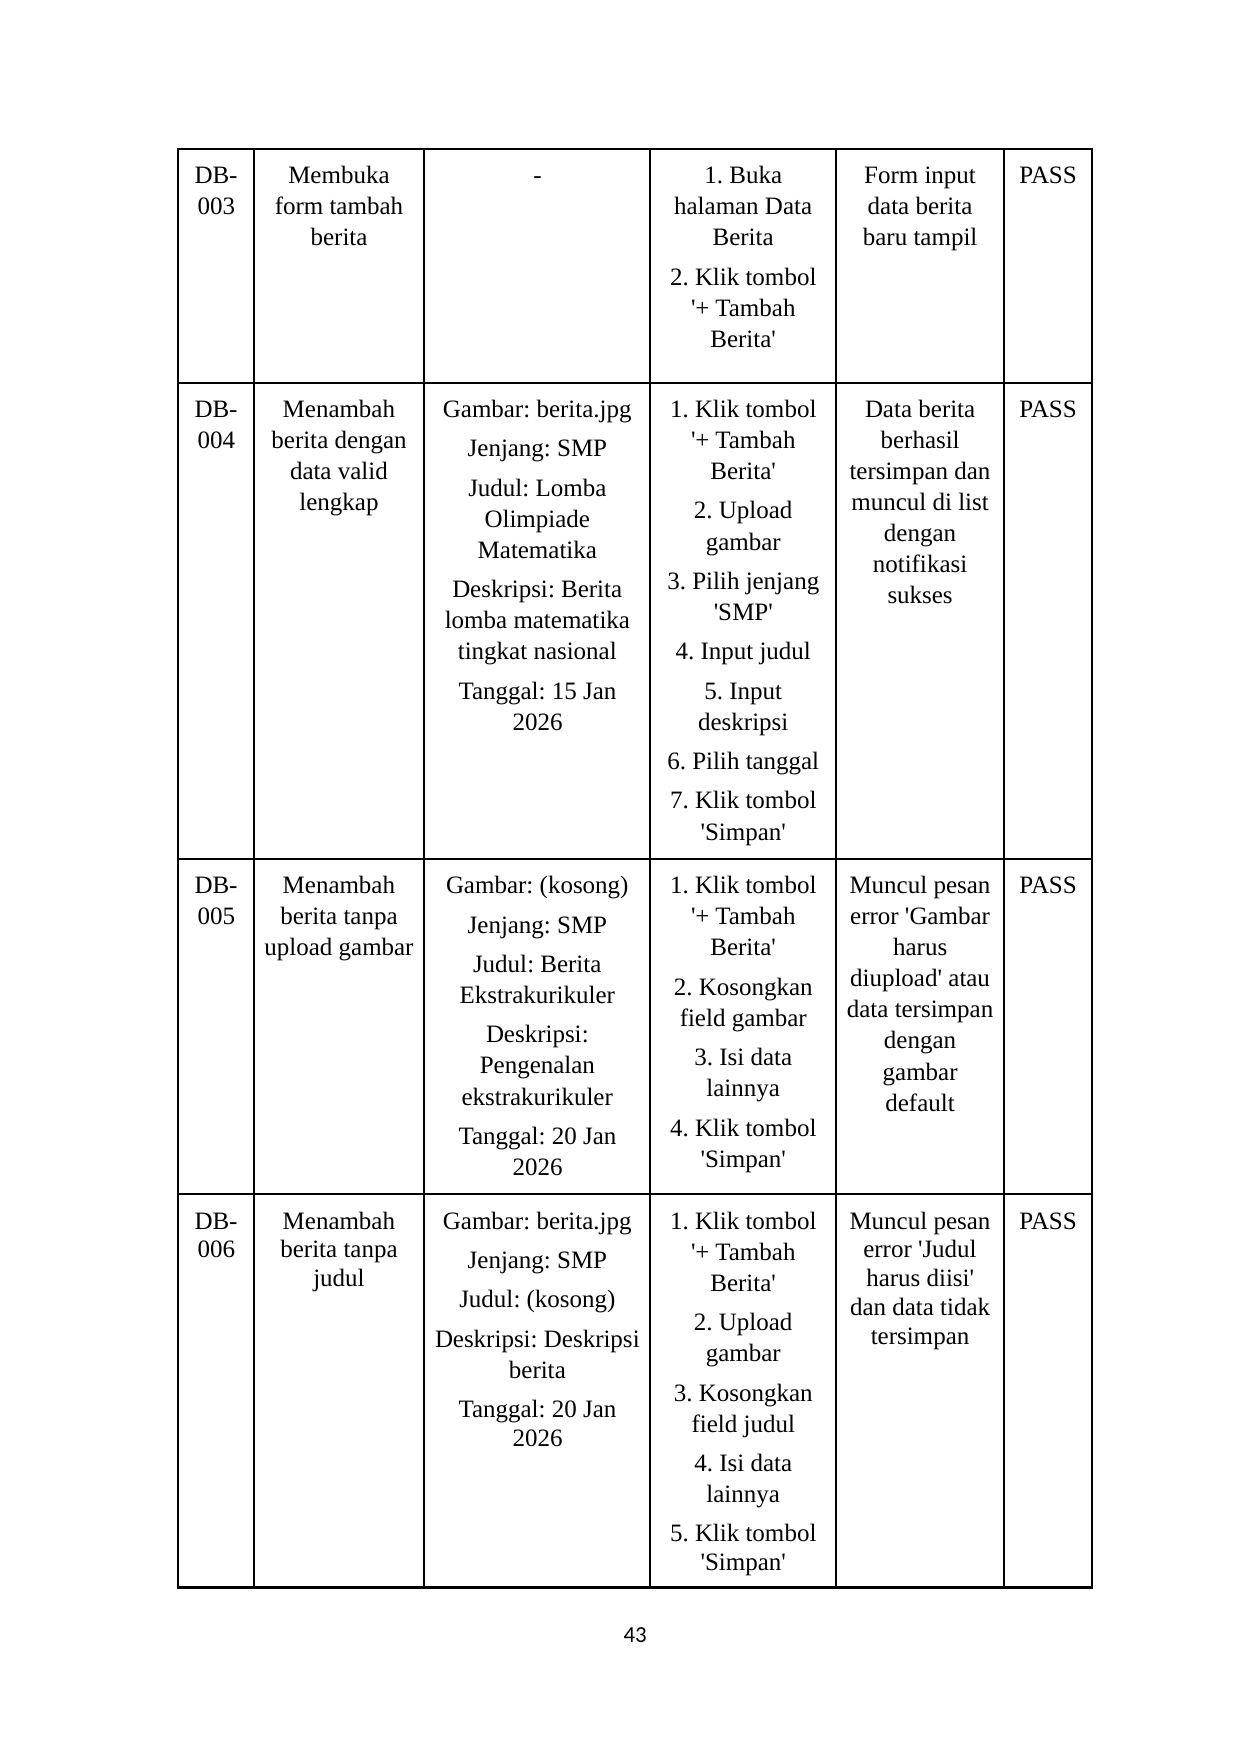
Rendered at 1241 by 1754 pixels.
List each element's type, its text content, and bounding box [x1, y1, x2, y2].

table_cell DB-004 [179, 384, 253, 858]
table_cell DB-006 [179, 1195, 253, 1586]
table_cell - [425, 150, 649, 382]
table_cell Menambah berita dengan data valid lengkap [255, 384, 423, 858]
table_cell DB-005 [179, 860, 253, 1193]
table_cell PASS [1005, 860, 1091, 1193]
table_cell Gambar: berita.jpg Jenjang: SMP Judul: (kosong) Deskripsi: Deskripsi berita Tanggal: 20 Jan 2026 [425, 1195, 649, 1586]
table_cell 1. Buka halaman Data Berita 2. Klik tombol '+ Tambah Berita' [651, 150, 835, 382]
table_cell Muncul pesan error 'Judul harus diisi' dan data tidak tersimpan [837, 1195, 1003, 1586]
table_cell Menambah berita tanpa upload gambar [255, 860, 423, 1193]
table_cell Gambar: berita.jpg Jenjang: SMP Judul: Lomba Olimpiade Matematika Deskripsi: Berita lomba matematika tingkat nasional Tanggal: 15 Jan 2026 [425, 384, 649, 858]
table_cell PASS [1005, 384, 1091, 858]
table_cell Data berita berhasil tersimpan dan muncul di list dengan notifikasi sukses [837, 384, 1003, 858]
table_cell 1. Klik tombol '+ Tambah Berita' 2. Upload gambar 3. Pilih jenjang 'SMP' 4. Input judul 5. Input deskripsi 6. Pilih tanggal 7. Klik tombol 'Simpan' [651, 384, 835, 858]
table_cell PASS [1005, 1195, 1091, 1586]
table_cell 1. Klik tombol '+ Tambah Berita' 2. Upload gambar 3. Kosongkan field judul 4. Isi data lainnya 5. Klik tombol 'Simpan' [651, 1195, 835, 1586]
table_cell Form input data berita baru tampil [837, 150, 1003, 382]
table_cell Menambah berita tanpa judul [255, 1195, 423, 1586]
table_cell Gambar: (kosong) Jenjang: SMP Judul: Berita Ekstrakurikuler Deskripsi: Pengenalan ekstrakurikuler Tanggal: 20 Jan 2026 [425, 860, 649, 1193]
table_cell Membuka form tambah berita [255, 150, 423, 382]
table_cell 1. Klik tombol '+ Tambah Berita' 2. Kosongkan field gambar 3. Isi data lainnya 4. Klik tombol 'Simpan' [651, 860, 835, 1193]
table_cell DB-003 [179, 150, 253, 382]
table_cell Muncul pesan error 'Gambar harus diupload' atau data tersimpan dengan gambar default [837, 860, 1003, 1193]
table_cell PASS [1005, 150, 1091, 382]
